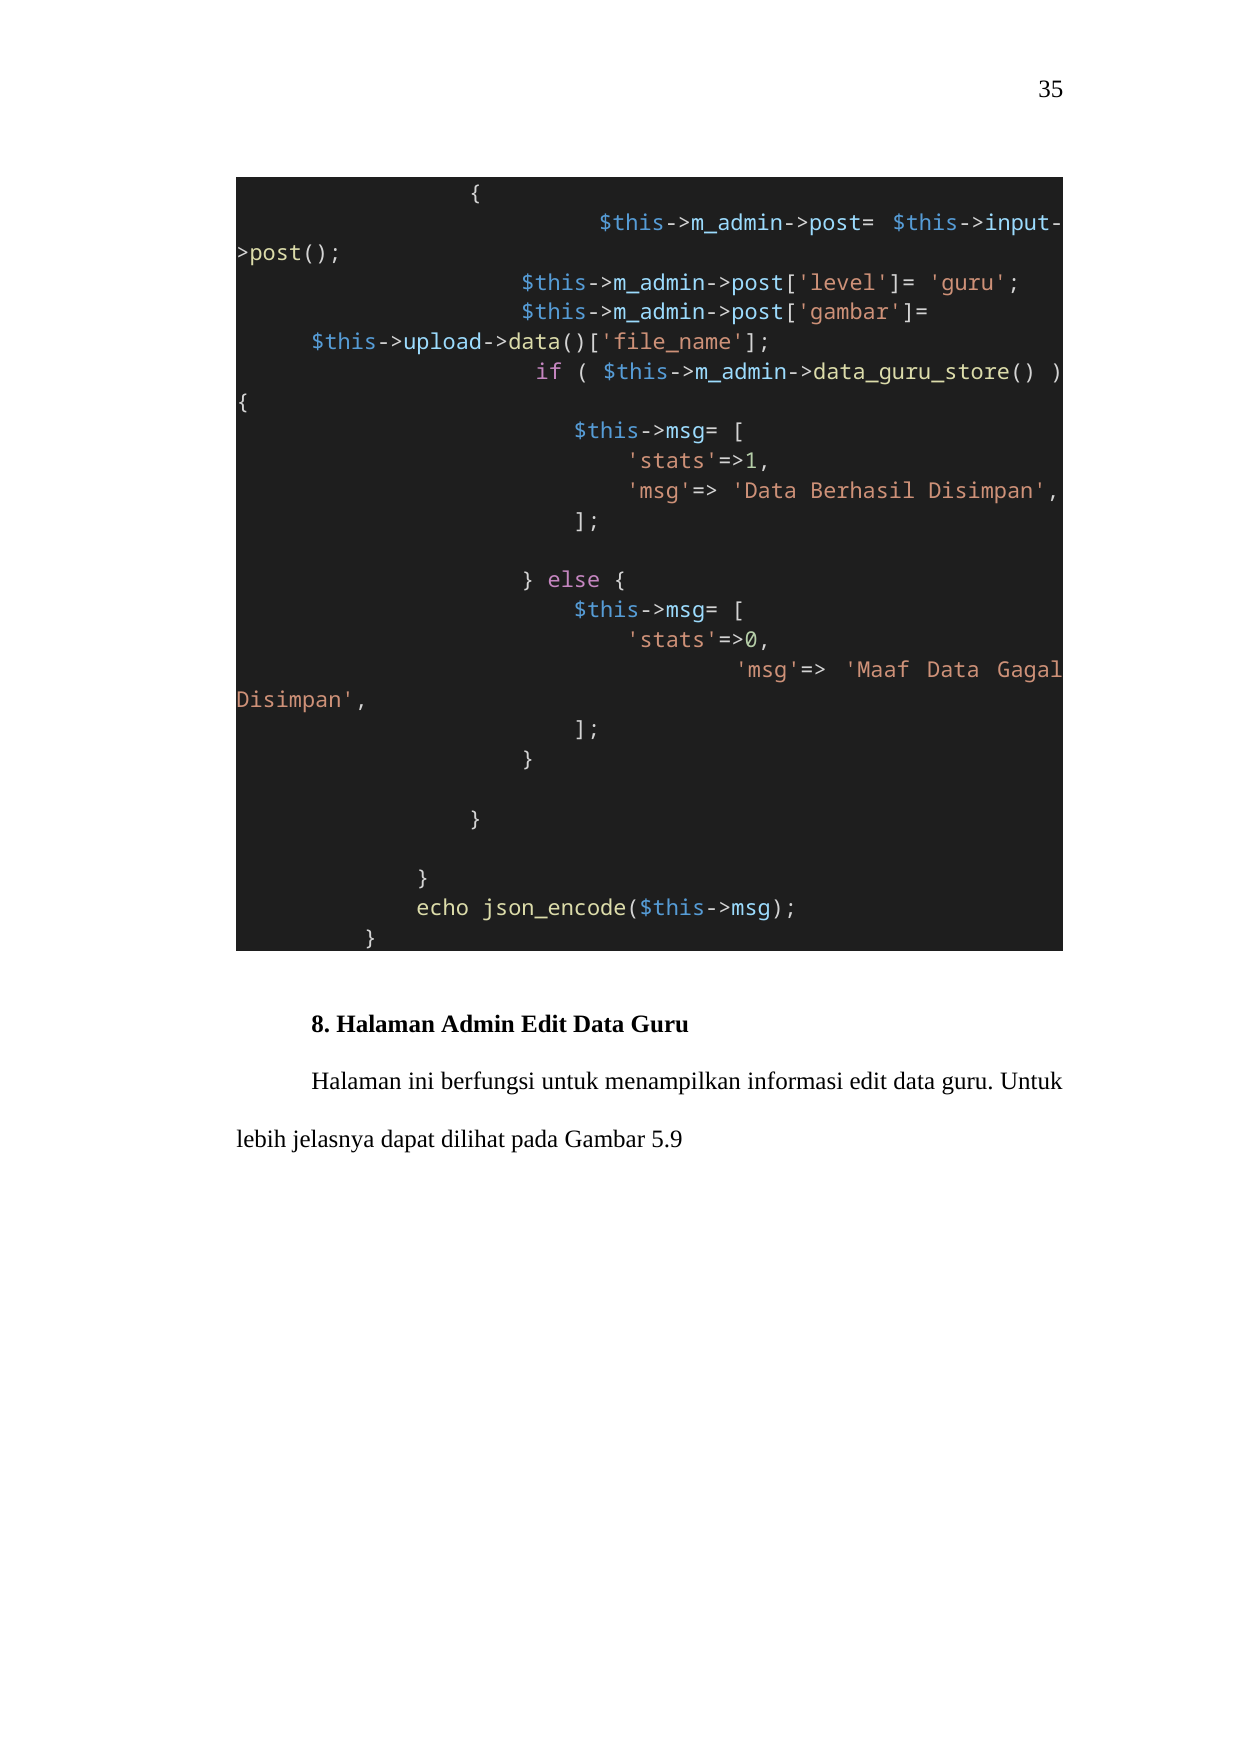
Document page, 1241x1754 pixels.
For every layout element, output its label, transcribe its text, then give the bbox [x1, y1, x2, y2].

text $this->m_admin->post['level']= 'guru'; [236, 267, 1063, 296]
text $this->m_admin->post['gambar']= [236, 296, 1063, 326]
text 'msg'=> 'Maaf Data Gagal Disimpan', [236, 654, 1063, 713]
text } else { [236, 564, 1063, 594]
text 'msg'=> 'Data Berhasil Disimpan', [236, 475, 1063, 505]
text } [236, 862, 1063, 892]
text ]; [236, 505, 1063, 535]
text } [236, 922, 1063, 951]
text 'stats'=>1, [236, 445, 1063, 475]
text $this->m_admin->post= $this->input->post(); [236, 207, 1063, 267]
text Halaman ini berfungsi untuk menampilkan informasi edit data guru. Untuk lebih jelasnya dapat dilihat pada Gambar 5.9 [236, 1066, 1063, 1153]
text } [236, 803, 1063, 832]
text 'stats'=>0, [236, 624, 1063, 654]
text { [236, 177, 1063, 207]
text $this->msg= [ [236, 594, 1063, 624]
text echo json_encode($this->msg); [236, 892, 1063, 922]
text $this->upload->data()['file_name']; [236, 326, 1063, 356]
text 8. Halaman Admin Edit Data Guru [236, 1009, 1063, 1038]
text if ( $this->m_admin->data_guru_store() ) { [236, 356, 1063, 416]
text ]; [236, 713, 1063, 743]
text $this->msg= [ [236, 416, 1063, 445]
text } [236, 743, 1063, 773]
